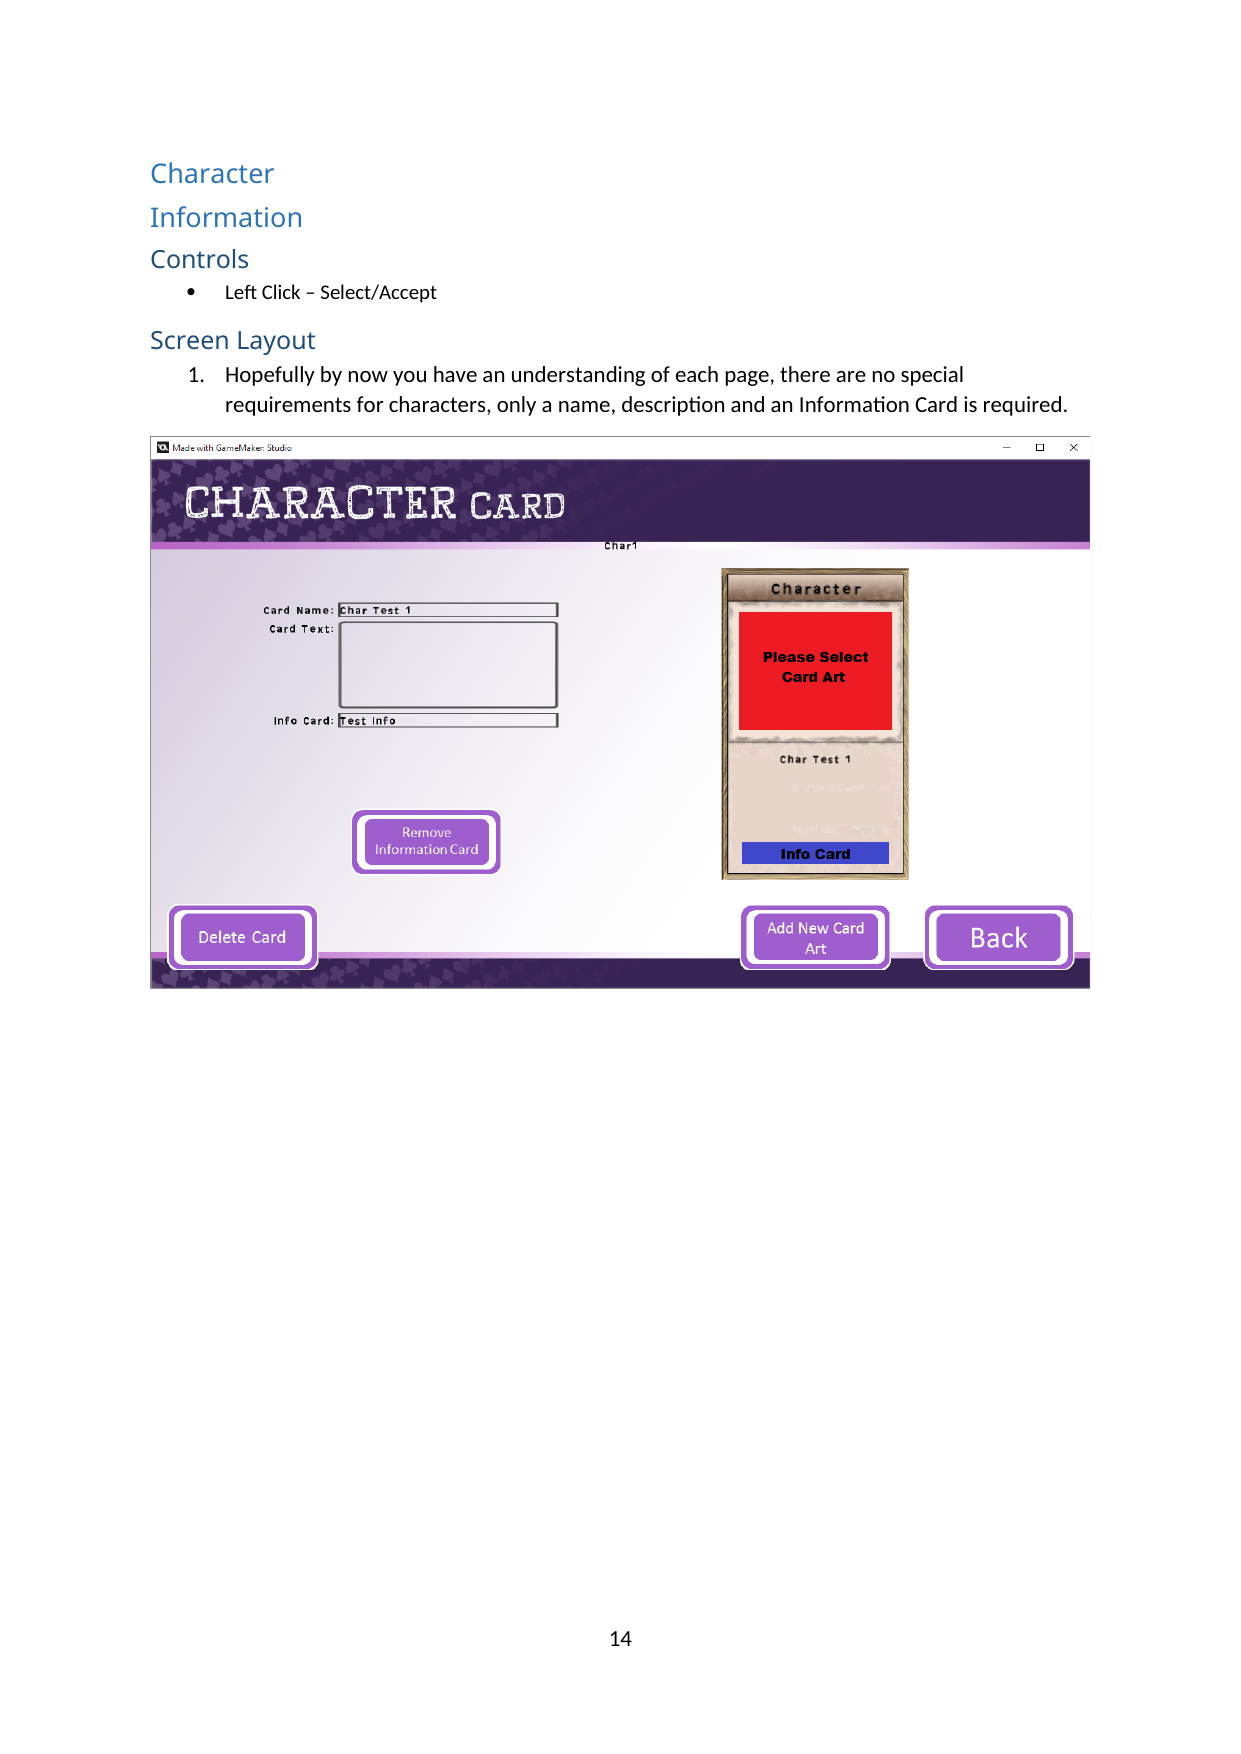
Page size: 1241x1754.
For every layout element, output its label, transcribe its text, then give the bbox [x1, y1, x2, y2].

subtitle Screen Layout [150, 323, 1090, 357]
picture [150, 436, 1091, 989]
subtitle Character [150, 154, 1090, 191]
list Hopefully by now you have an understanding of each page, there are no special requirements for characters, only a name, description and an Information Card is required. [187, 360, 1090, 418]
list Left Click – Select/Accept [187, 279, 1090, 304]
subtitle Controls [150, 242, 1090, 276]
subtitle Information [150, 198, 1090, 235]
